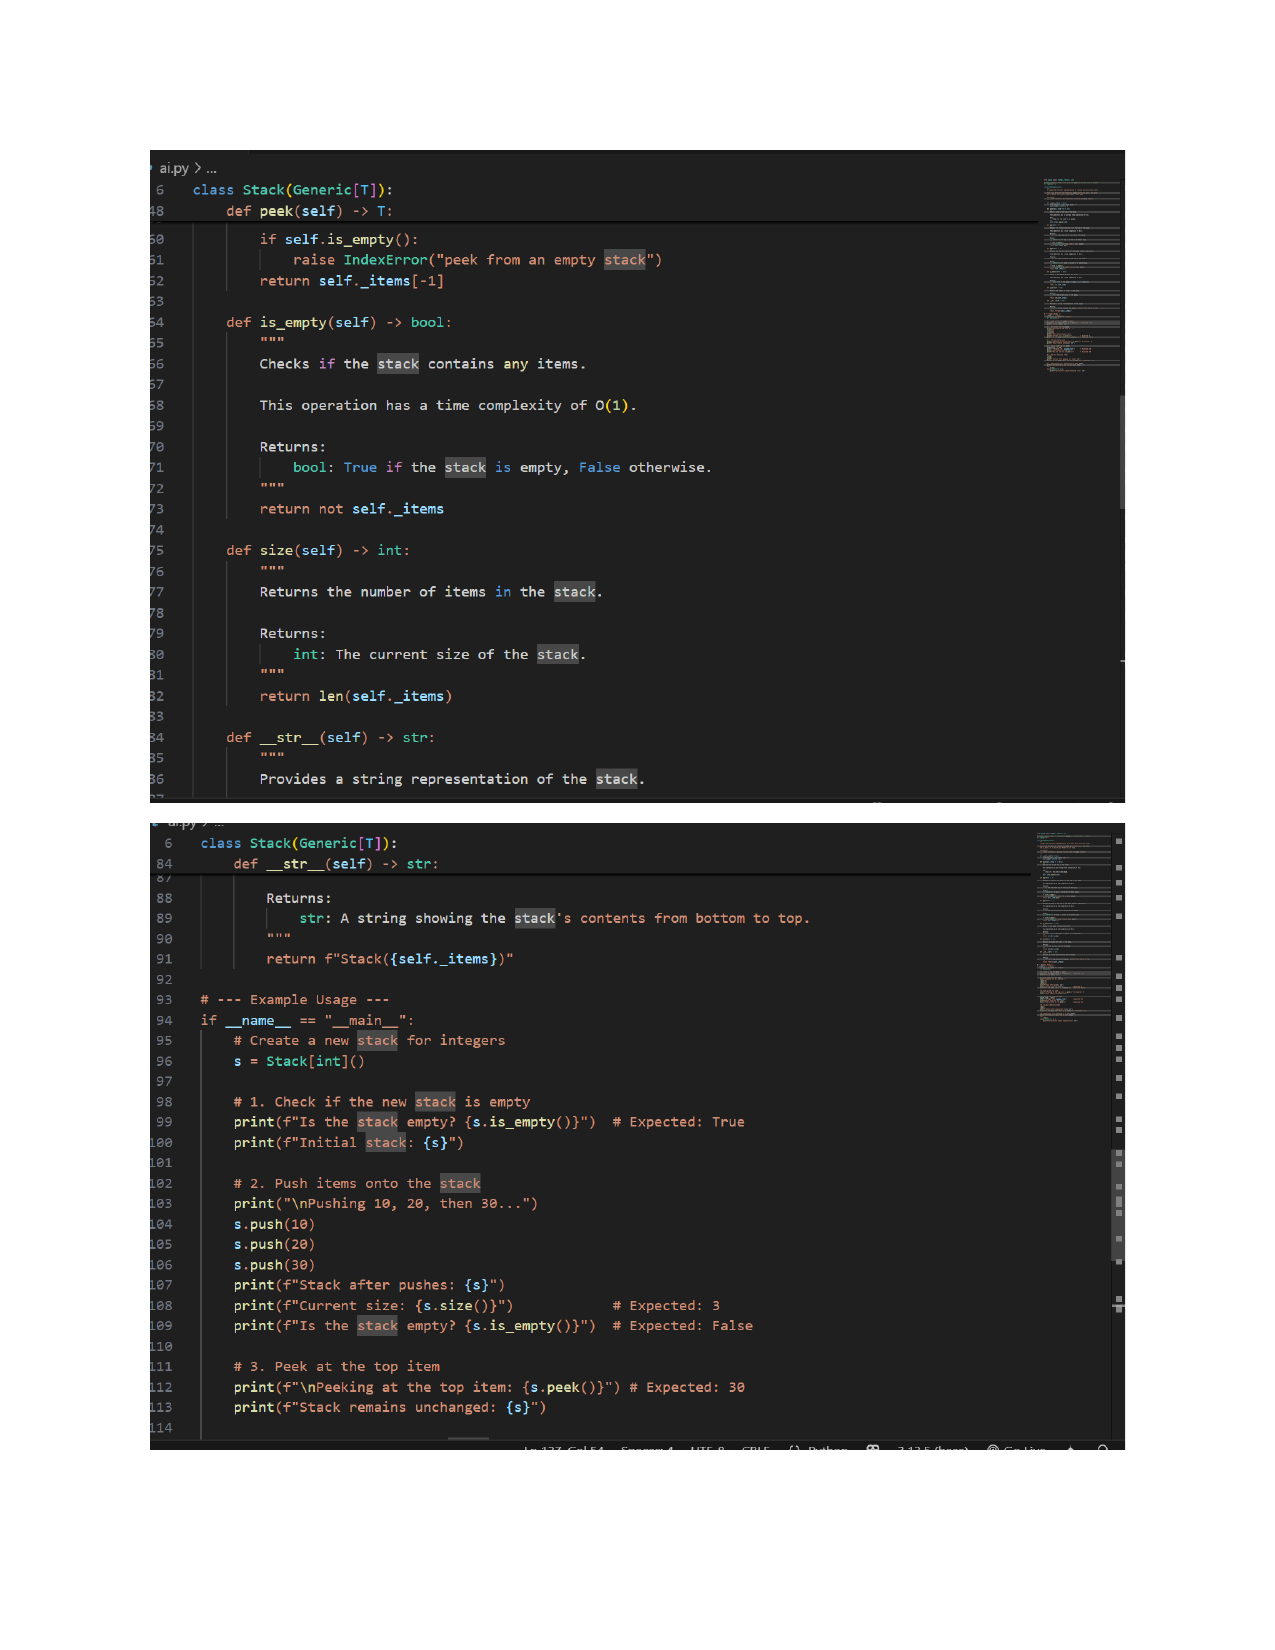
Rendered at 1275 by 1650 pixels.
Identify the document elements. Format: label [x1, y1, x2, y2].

picture [150, 150, 1125, 803]
picture [150, 823, 1125, 1450]
